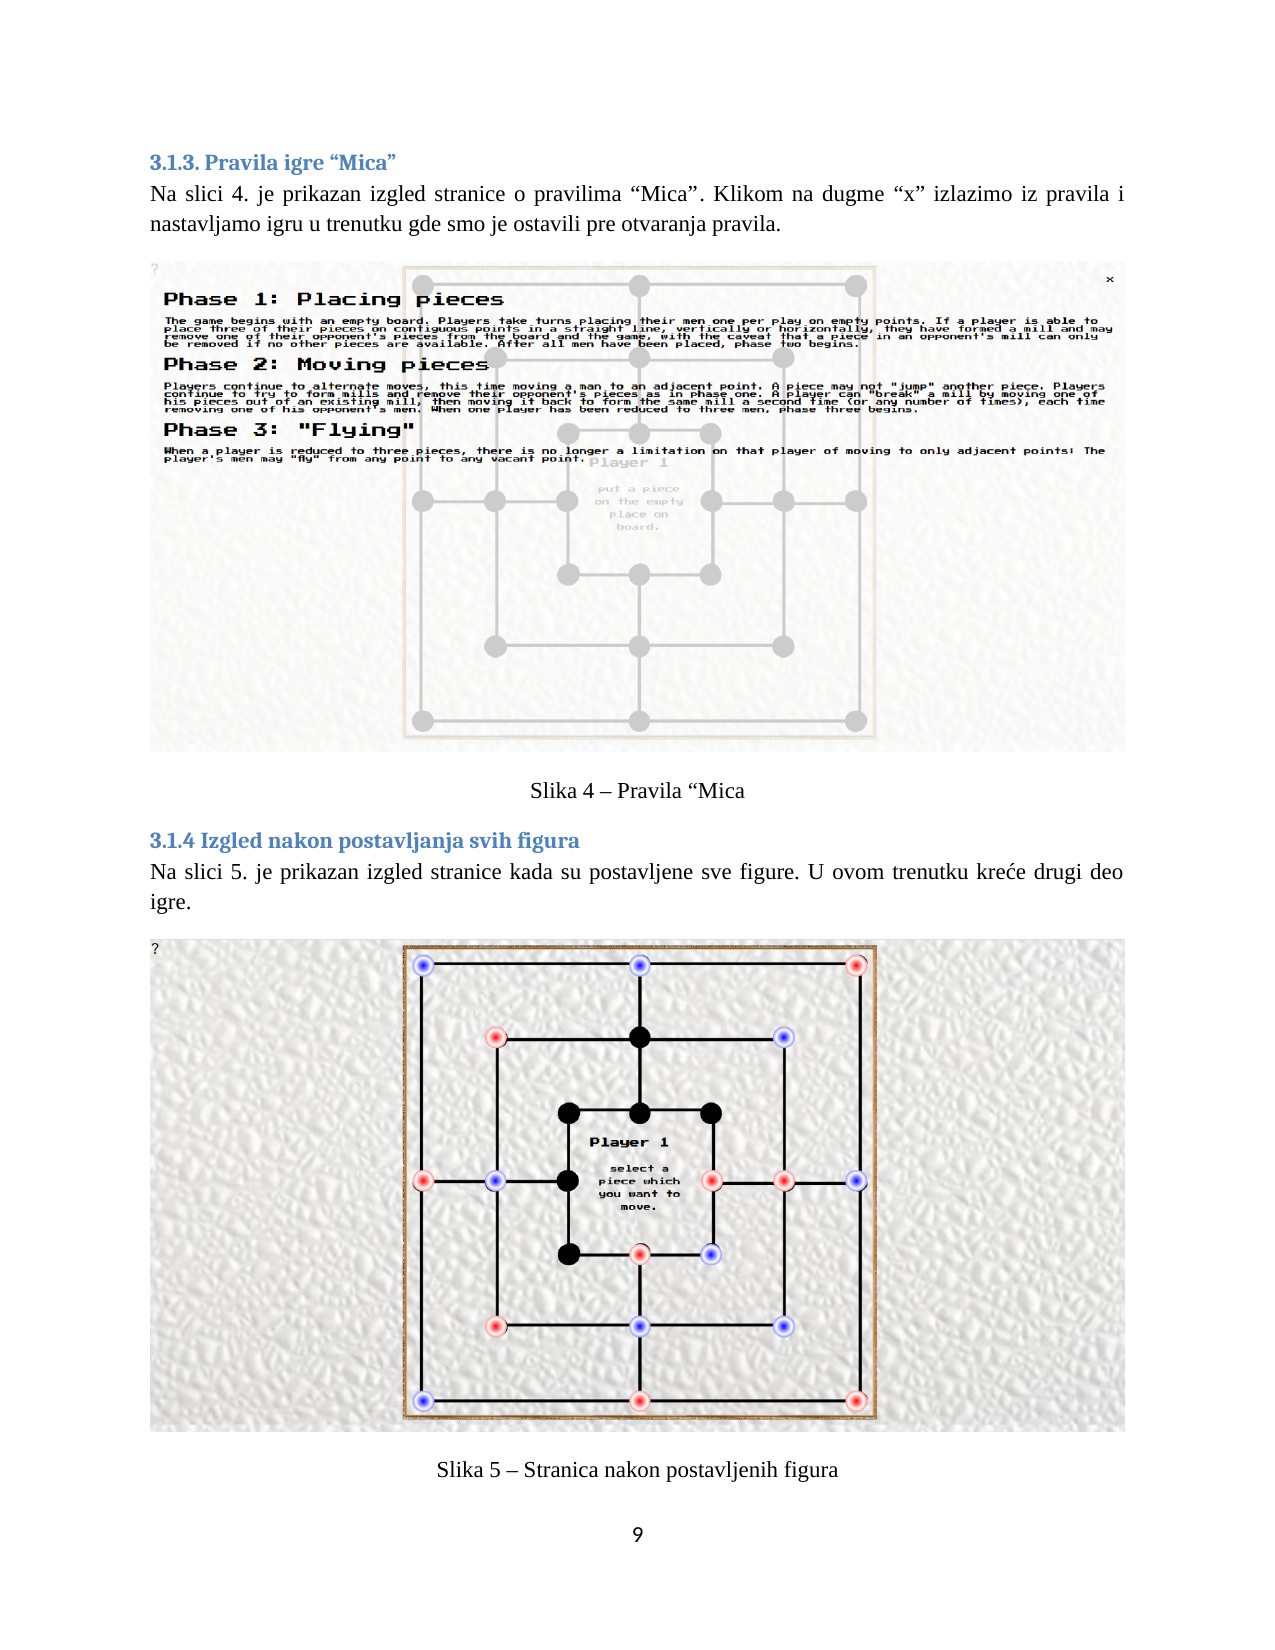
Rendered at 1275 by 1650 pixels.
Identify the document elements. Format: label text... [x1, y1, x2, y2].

picture [150, 261, 1125, 752]
text Slika 4 – Pravila “Mica [150, 777, 1125, 803]
text Na slici 4. je prikazan izgled stranice o pravilima “Mica”. Klikom na dugme “x” izlazimo iz pravila i nastavljamo igru u trenutku gde smo je ostavili pre otvaranja pravila. [150, 180, 1125, 237]
text Slika 5 – Stranica nakon postavljenih figura [150, 1457, 1125, 1483]
subtitle 3.1.3. Pravila igre “Mica” [150, 150, 1125, 176]
subtitle 3.1.4 Izgled nakon postavljanja svih figura [150, 828, 1125, 854]
text Na slici 5. je prikazan izgled stranice kada su postavljene sve figure. U ovom trenutku kreće drugi deo igre. [150, 858, 1125, 915]
picture [150, 939, 1125, 1432]
